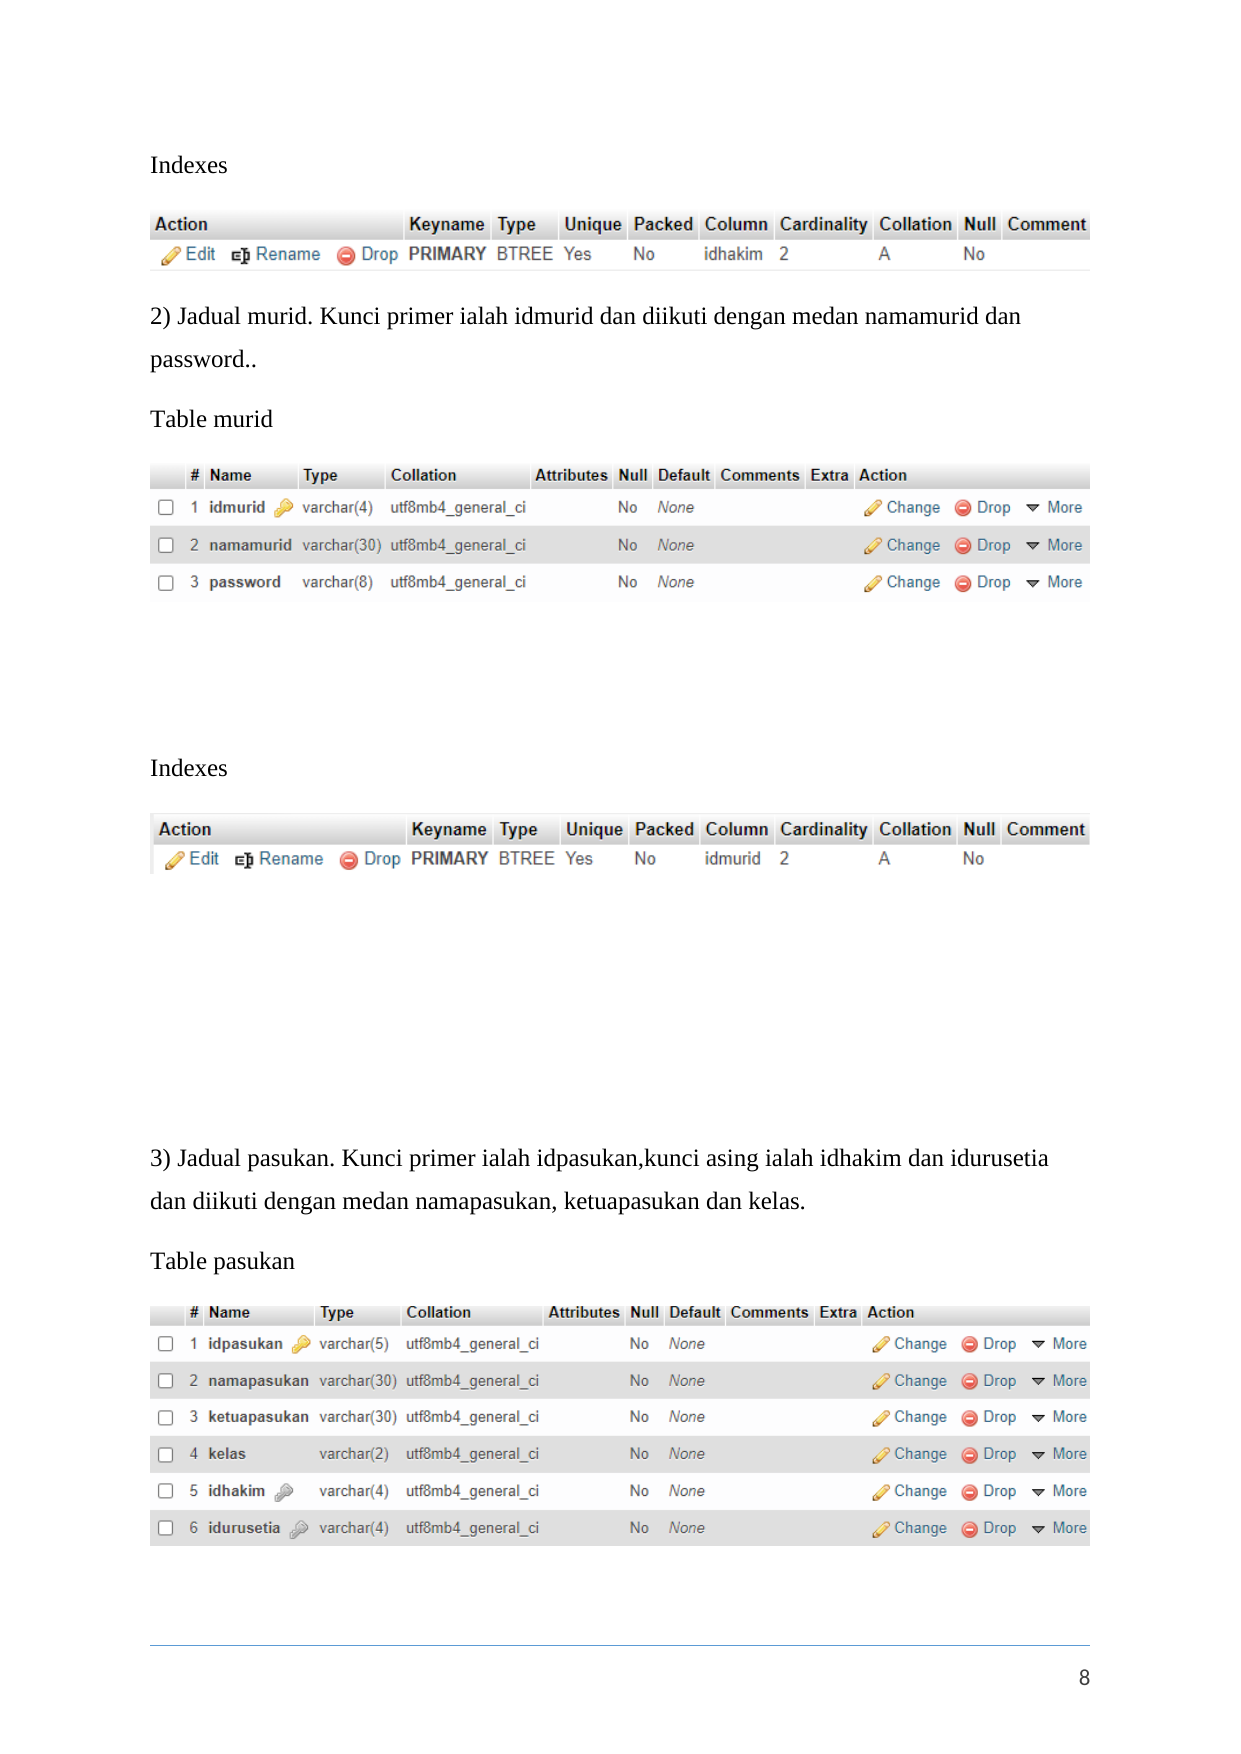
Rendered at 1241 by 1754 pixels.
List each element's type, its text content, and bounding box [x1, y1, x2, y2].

text Table murid [150, 404, 1090, 432]
picture [150, 463, 1090, 604]
text Indexes [150, 150, 1090, 179]
picture [150, 813, 1090, 874]
text 2) Jadual murid. Kunci primer ialah idmurid dan diikuti dengan medan namamurid dan password.. [150, 301, 1090, 373]
text Indexes [150, 753, 1090, 782]
picture [150, 209, 1090, 271]
picture [150, 1306, 1090, 1546]
text 3) Jadual pasukan. Kunci primer ialah idpasukan,kunci asing ialah idhakim dan idurusetia dan diikuti dengan medan namapasukan, ketuapasukan dan kelas. [150, 1143, 1090, 1215]
text Table pasukan [150, 1246, 1090, 1275]
